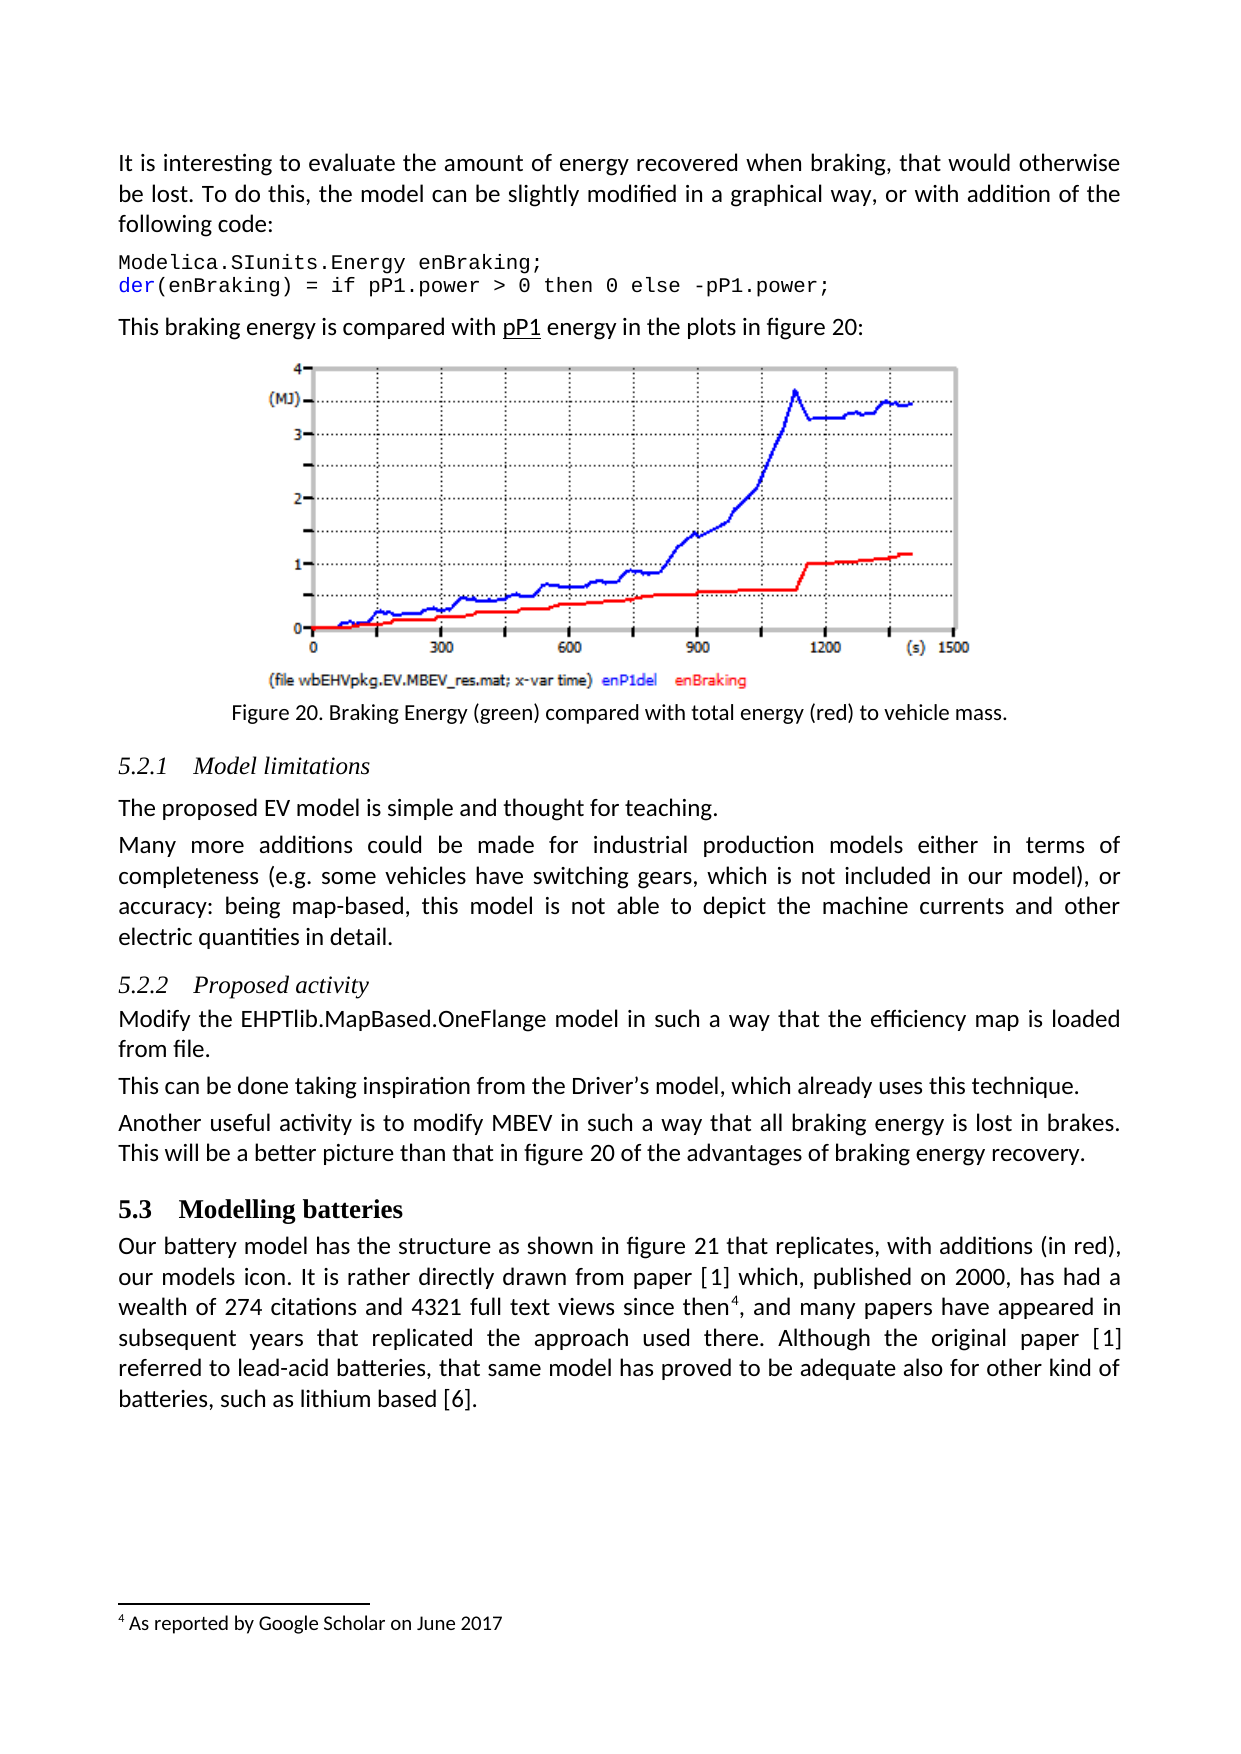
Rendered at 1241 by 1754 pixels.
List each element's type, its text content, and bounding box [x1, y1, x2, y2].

text It is interesting to evaluate the amount of energy recovered when braking, that would otherwise be lost. To do this, the model can be slightly modified in a graphical way, or with addition of the following code: [118, 148, 1122, 239]
text Many more additions could be made for industrial production models either in terms of completeness (e.g. some vehicles have switching gears, which is not included in our model), or accuracy: being map-based, this model is not able to depict the machine currents and other electric quantities in detail. [118, 829, 1122, 951]
text der(enBraking) = if pP1.power > 0 then 0 else -pP1.power; [118, 275, 1122, 299]
text This can be done taking inspiration from the Driver’s model, which already uses this technique. [118, 1070, 1122, 1101]
text The proposed EV model is simple and thought for teaching. [118, 792, 1122, 823]
subtitle Proposed activity [118, 970, 1122, 999]
subtitle Modelling batteries [118, 1193, 1122, 1224]
text Modelica.SIunits.Energy enBraking; [118, 252, 1122, 275]
text Modify the EHPTlib.MapBased.OneFlange model in such a way that the efficiency map is loaded from file. [118, 1003, 1122, 1064]
subtitle Model limitations [118, 751, 1122, 780]
picture [266, 348, 974, 692]
text Figure 20. Braking Energy (green) compared with total energy (red) to vehicle mass. [118, 698, 1122, 726]
